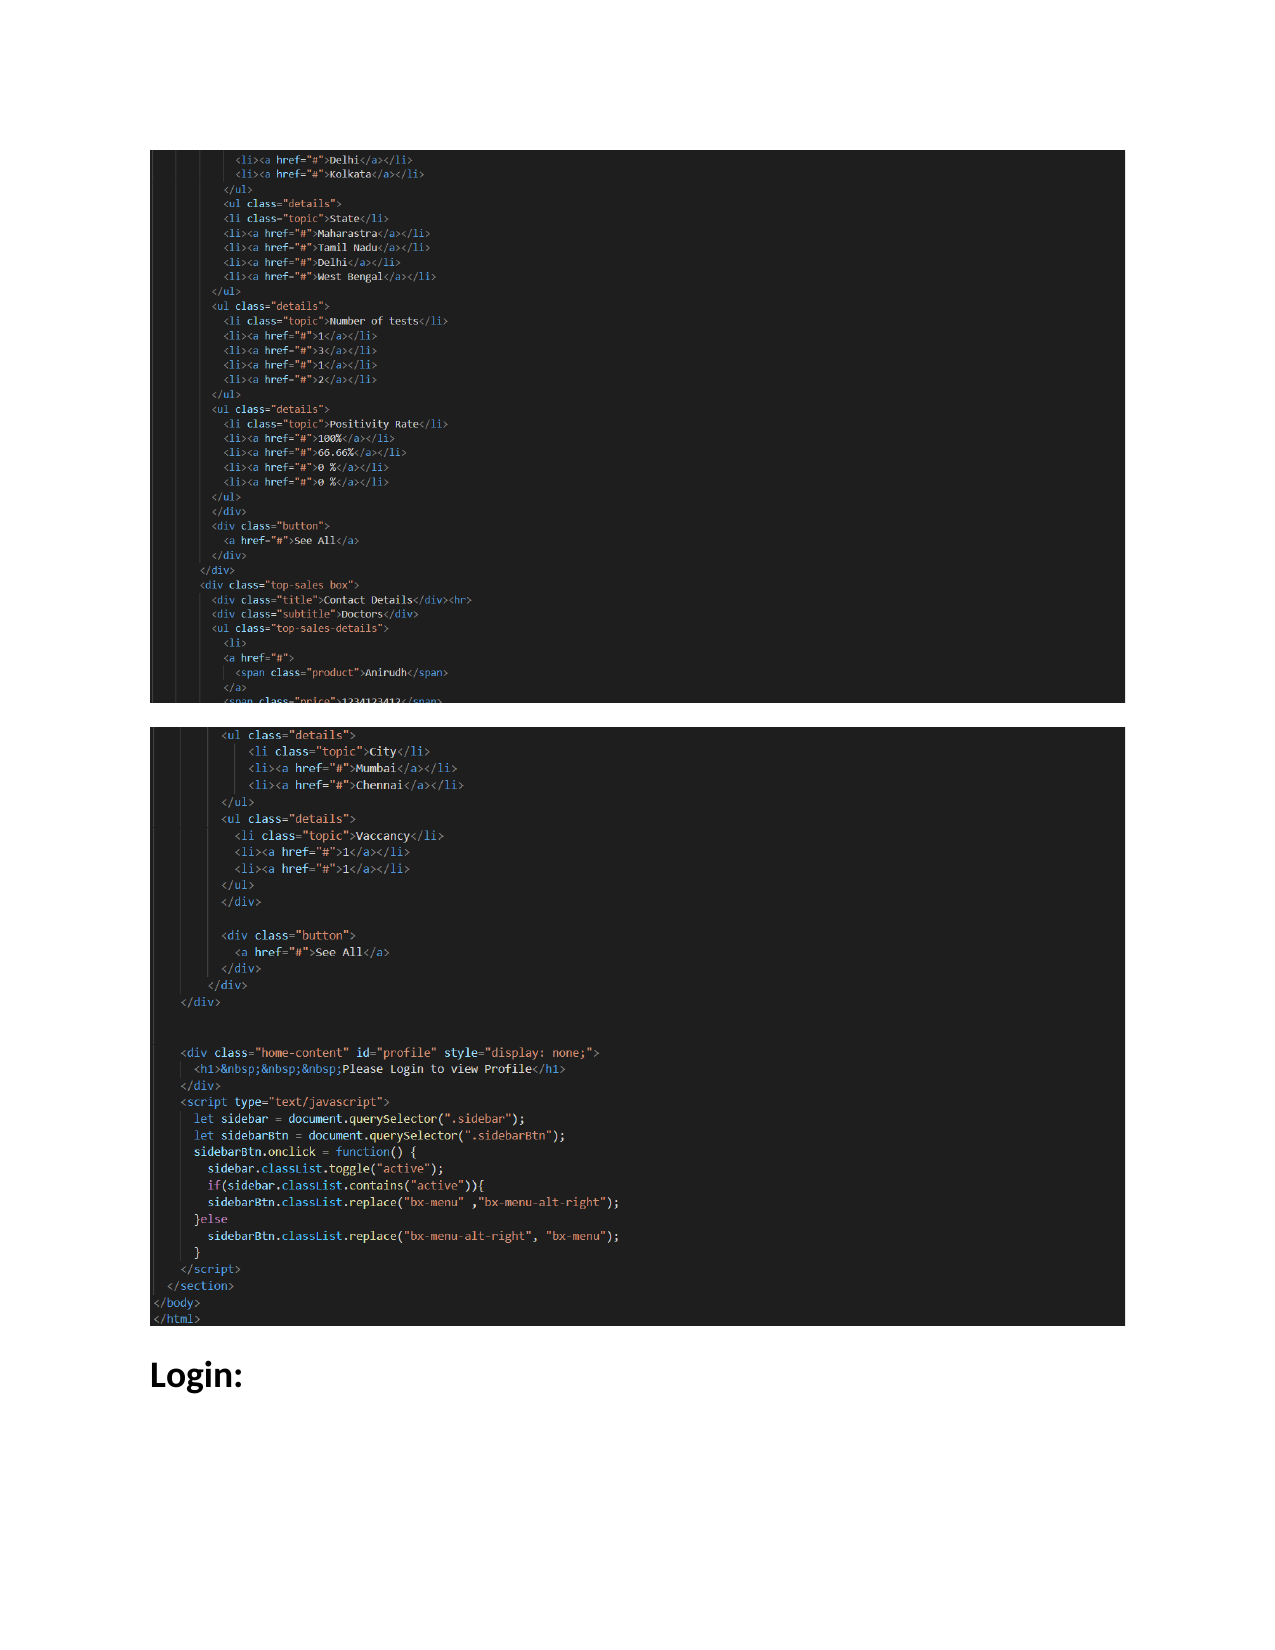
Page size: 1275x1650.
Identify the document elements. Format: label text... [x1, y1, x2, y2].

picture [150, 727, 1125, 1326]
text Login: [150, 1351, 1125, 1396]
picture [150, 150, 1125, 703]
